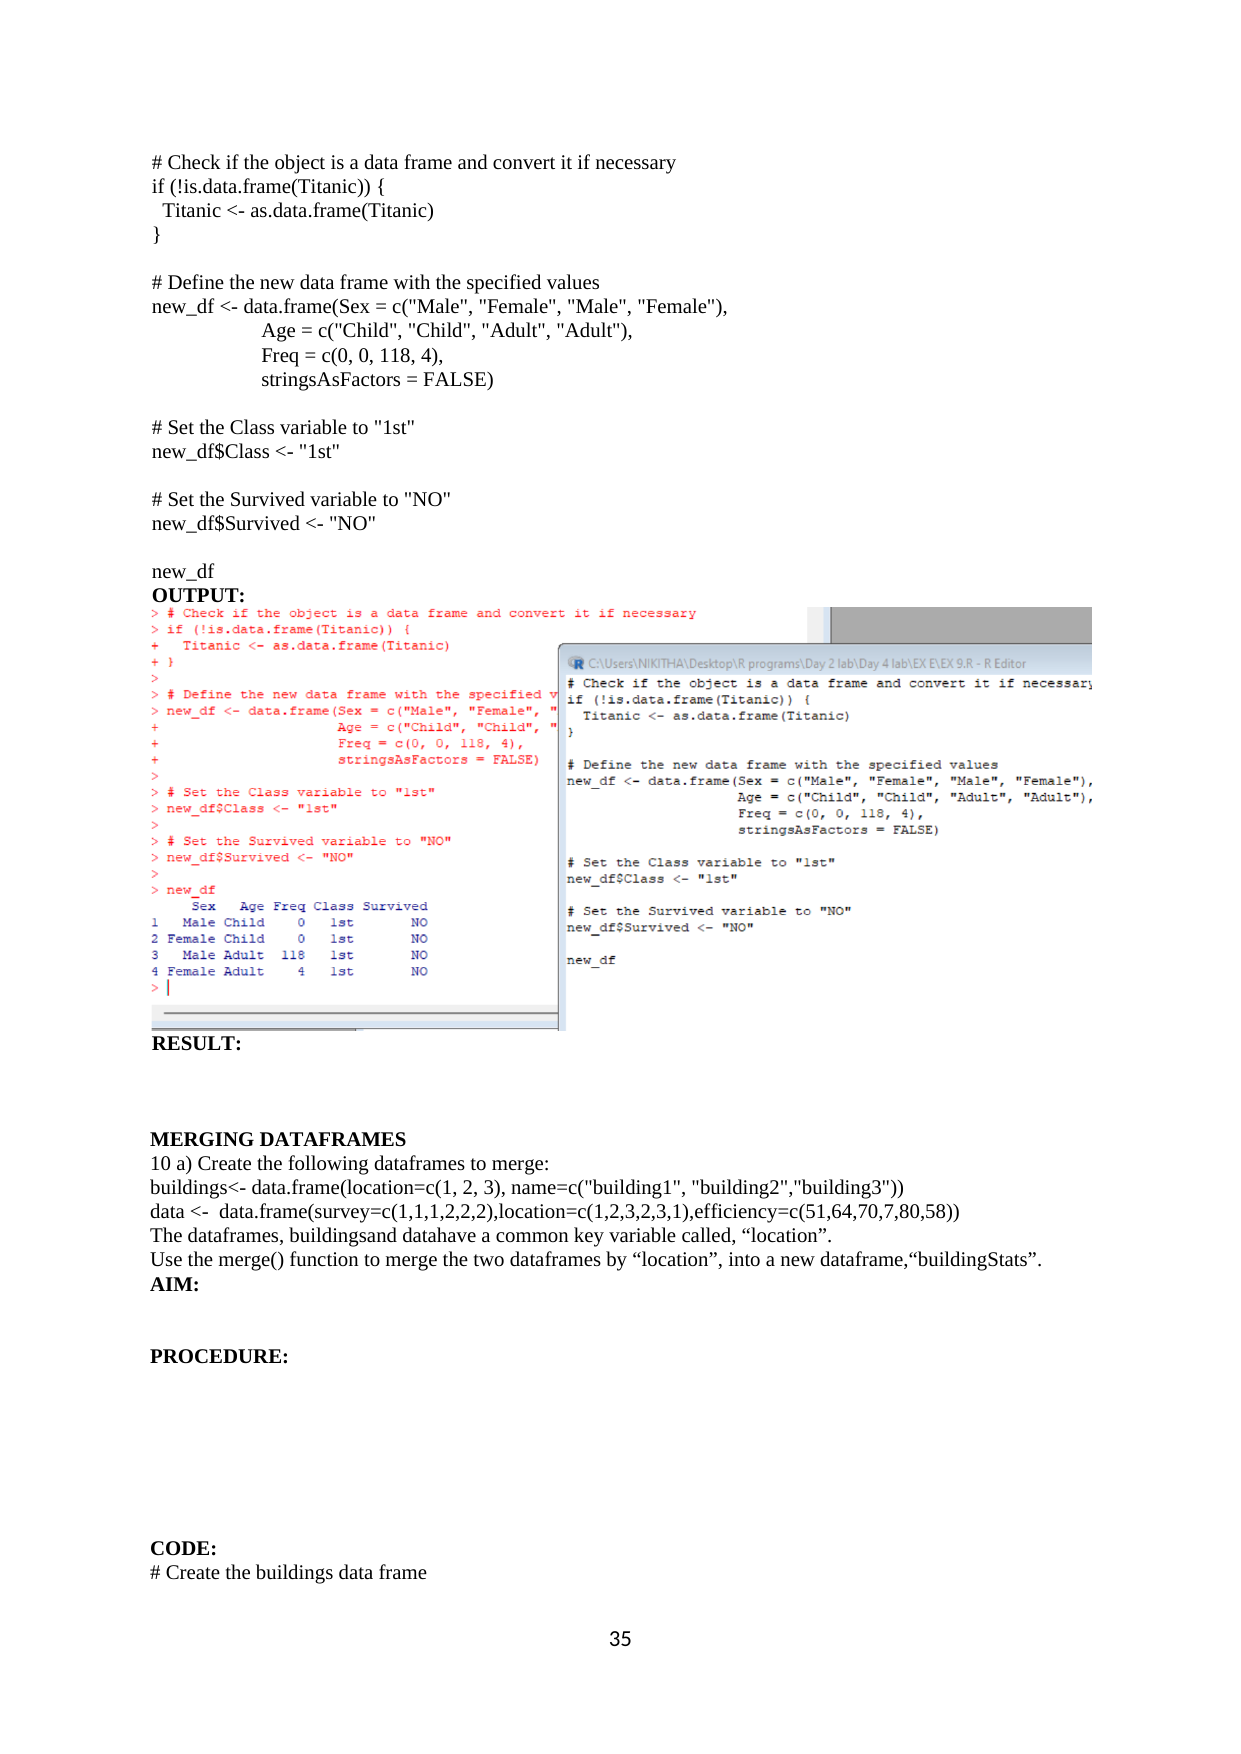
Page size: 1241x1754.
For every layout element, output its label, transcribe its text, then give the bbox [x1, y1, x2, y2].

list Freq = c(0, 0, 118, 4), [152, 342, 1090, 367]
text Use the merge() function to merge the two dataframes by “location”, into a new dataframe,“buildingStats”. [150, 1247, 1090, 1271]
text CODE: [150, 1536, 1090, 1560]
text AIM: [150, 1271, 1090, 1296]
picture [151, 607, 1092, 1031]
list stringsAsFactors = FALSE) [152, 367, 1090, 391]
list new_df$Class <- "1st" [152, 439, 1090, 463]
text MERGING DATAFRAMES [150, 1127, 1090, 1151]
list RESULT: [152, 1031, 1090, 1055]
list Titanic <- as.data.frame(Titanic) [152, 198, 1090, 222]
text 10 a) Create the following dataframes to merge: [150, 1151, 1090, 1175]
text buildings<- data.frame(location=c(1, 2, 3), name=c("building1", "building2","building3")) [150, 1175, 1090, 1199]
text # Create the buildings data frame [150, 1560, 1090, 1584]
list new_df <- data.frame(Sex = c("Male", "Female", "Male", "Female"), [152, 294, 1090, 318]
list Age = c("Child", "Child", "Adult", "Adult"), [152, 318, 1090, 342]
text PROCEDURE: [150, 1344, 1090, 1368]
list if (!is.data.frame(Titanic)) { [152, 174, 1090, 198]
list } [152, 222, 1090, 246]
list new_df [152, 559, 1090, 583]
list # Check if the object is a data frame and convert it if necessary [152, 150, 1090, 174]
list new_df$Survived <- "NO" [152, 511, 1090, 535]
list # Set the Survived variable to "NO" [152, 487, 1090, 511]
list # Define the new data frame with the specified values [152, 270, 1090, 294]
text data <- data.frame(survey=c(1,1,1,2,2,2),location=c(1,2,3,2,3,1),efficiency=c(51,64,70,7,80,58)) [150, 1199, 1090, 1223]
list OUTPUT: [152, 583, 1090, 607]
list # Set the Class variable to "1st" [152, 415, 1090, 439]
text The dataframes, buildingsand datahave a common key variable called, “location”. [150, 1223, 1090, 1247]
